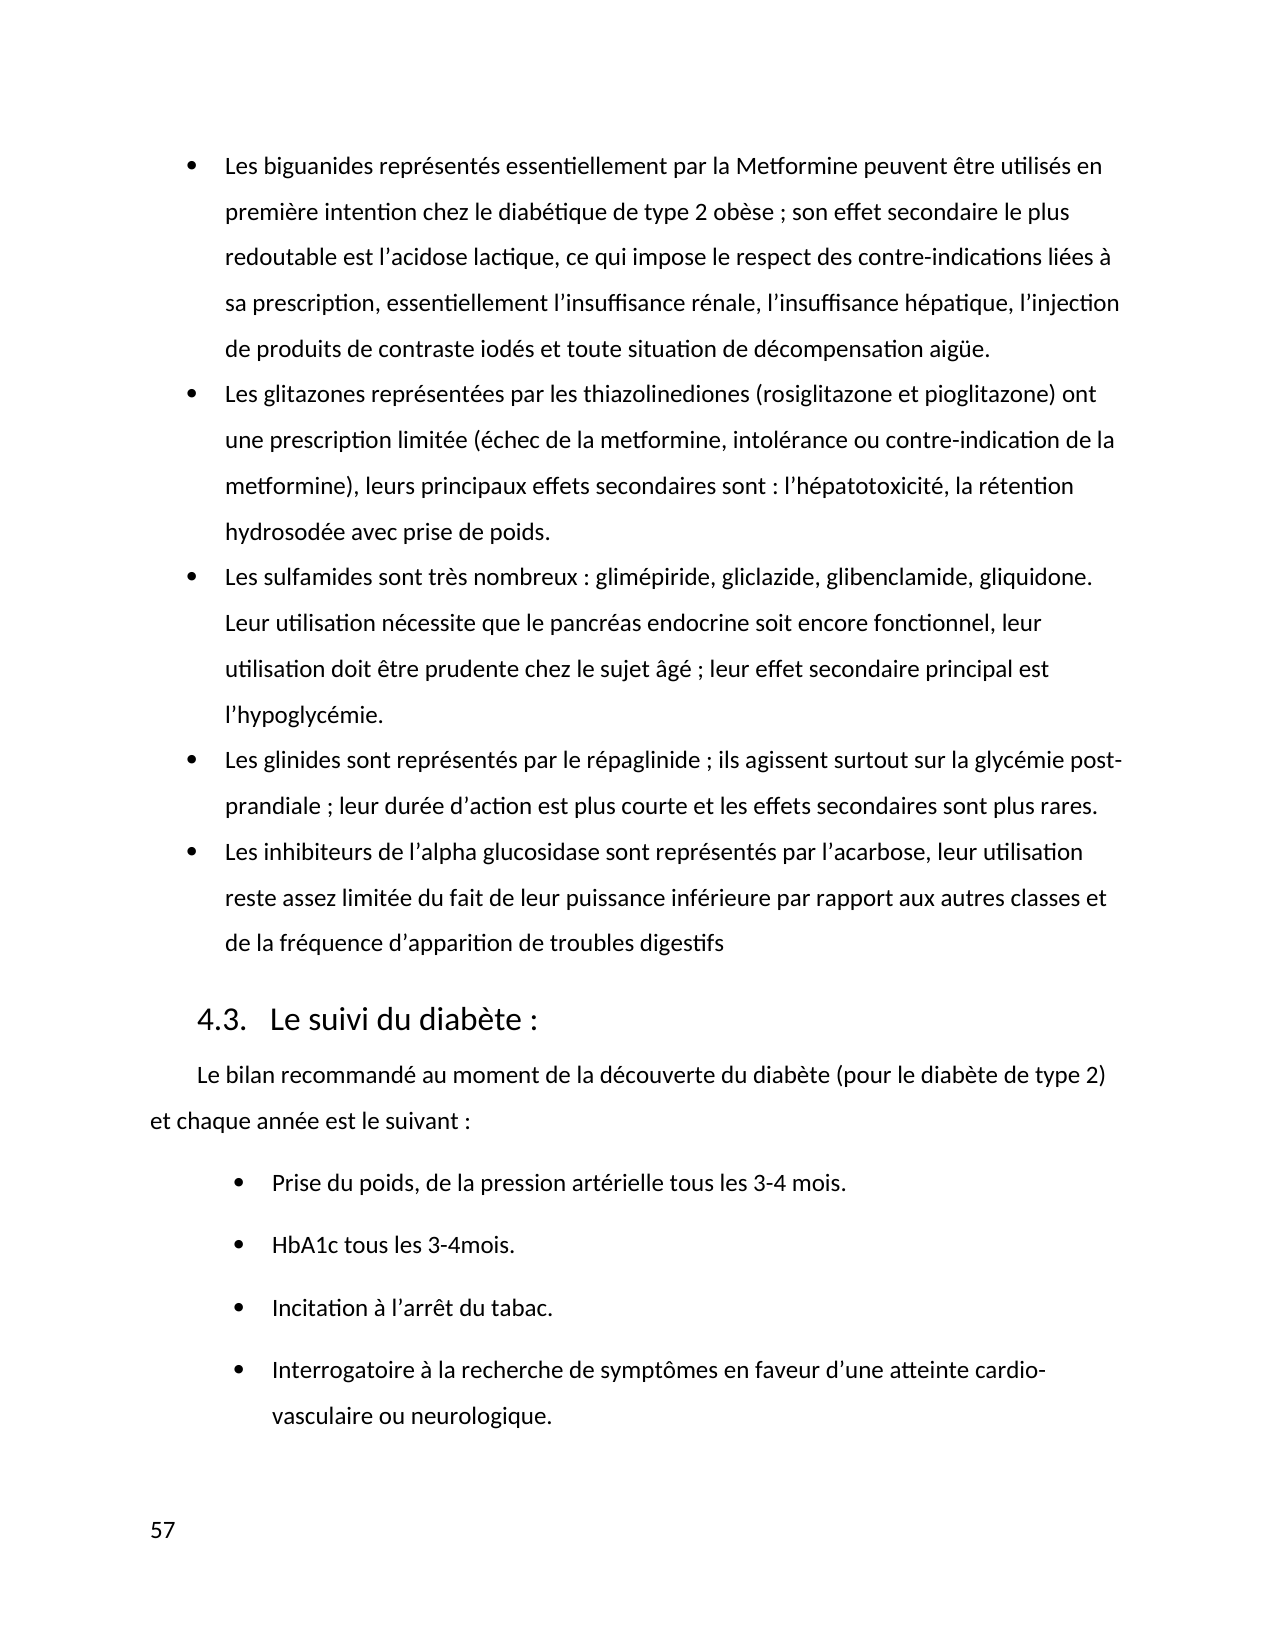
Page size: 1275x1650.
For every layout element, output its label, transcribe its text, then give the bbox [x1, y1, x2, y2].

text Le bilan recommandé au moment de la découverte du diabète (pour le diabète de type 2) et chaque année est le suivant : [150, 1059, 1125, 1135]
list Les inhibiteurs de l’alpha glucosidase sont représentés par l’acarbose, leur utilisation reste assez limitée du fait de leur puissance inférieure par rapport aux autres classes et de la fréquence d’apparition de troubles digestifs [187, 836, 1125, 958]
list HbA1c tous les 3-4mois. [234, 1230, 1125, 1260]
list Les biguanides représentés essentiellement par la Metformine peuvent être utilisés en première intention chez le diabétique de type 2 obèse ; son effet secondaire le plus redoutable est l’acidose lactique, ce qui impose le respect des contre-indications liées à sa prescription, essentiellement l’insuffisance rénale, l’insuffisance hépatique, l’injection de produits de contraste iodés et toute situation de décompensation aigüe. [187, 150, 1125, 363]
list Prise du poids, de la pression artérielle tous les 3-4 mois. [234, 1167, 1125, 1198]
list Les glitazones représentées par les thiazolinediones (rosiglitazone et pioglitazone) ont une prescription limitée (échec de la metformine, intolérance ou contre-indication de la metformine), leurs principaux effets secondaires sont : l’hépatotoxicité, la rétention hydrosodée avec prise de poids. [187, 379, 1125, 546]
subtitle Le suivi du diabète : [197, 998, 1125, 1039]
list Incitation à l’arrêt du tabac. [234, 1292, 1125, 1323]
list Interrogatoire à la recherche de symptômes en faveur d’une atteinte cardio-vasculaire ou neurologique. [234, 1354, 1125, 1431]
list Les sulfamides sont très nombreux : glimépiride, gliclazide, glibenclamide, gliquidone. Leur utilisation nécessite que le pancréas endocrine soit encore fonctionnel, leur utilisation doit être prudente chez le sujet âgé ; leur effet secondaire principal est l’hypoglycémie. [187, 562, 1125, 729]
list Les glinides sont représentés par le répaglinide ; ils agissent surtout sur la glycémie post-prandiale ; leur durée d’action est plus courte et les effets secondaires sont plus rares. [187, 744, 1125, 821]
